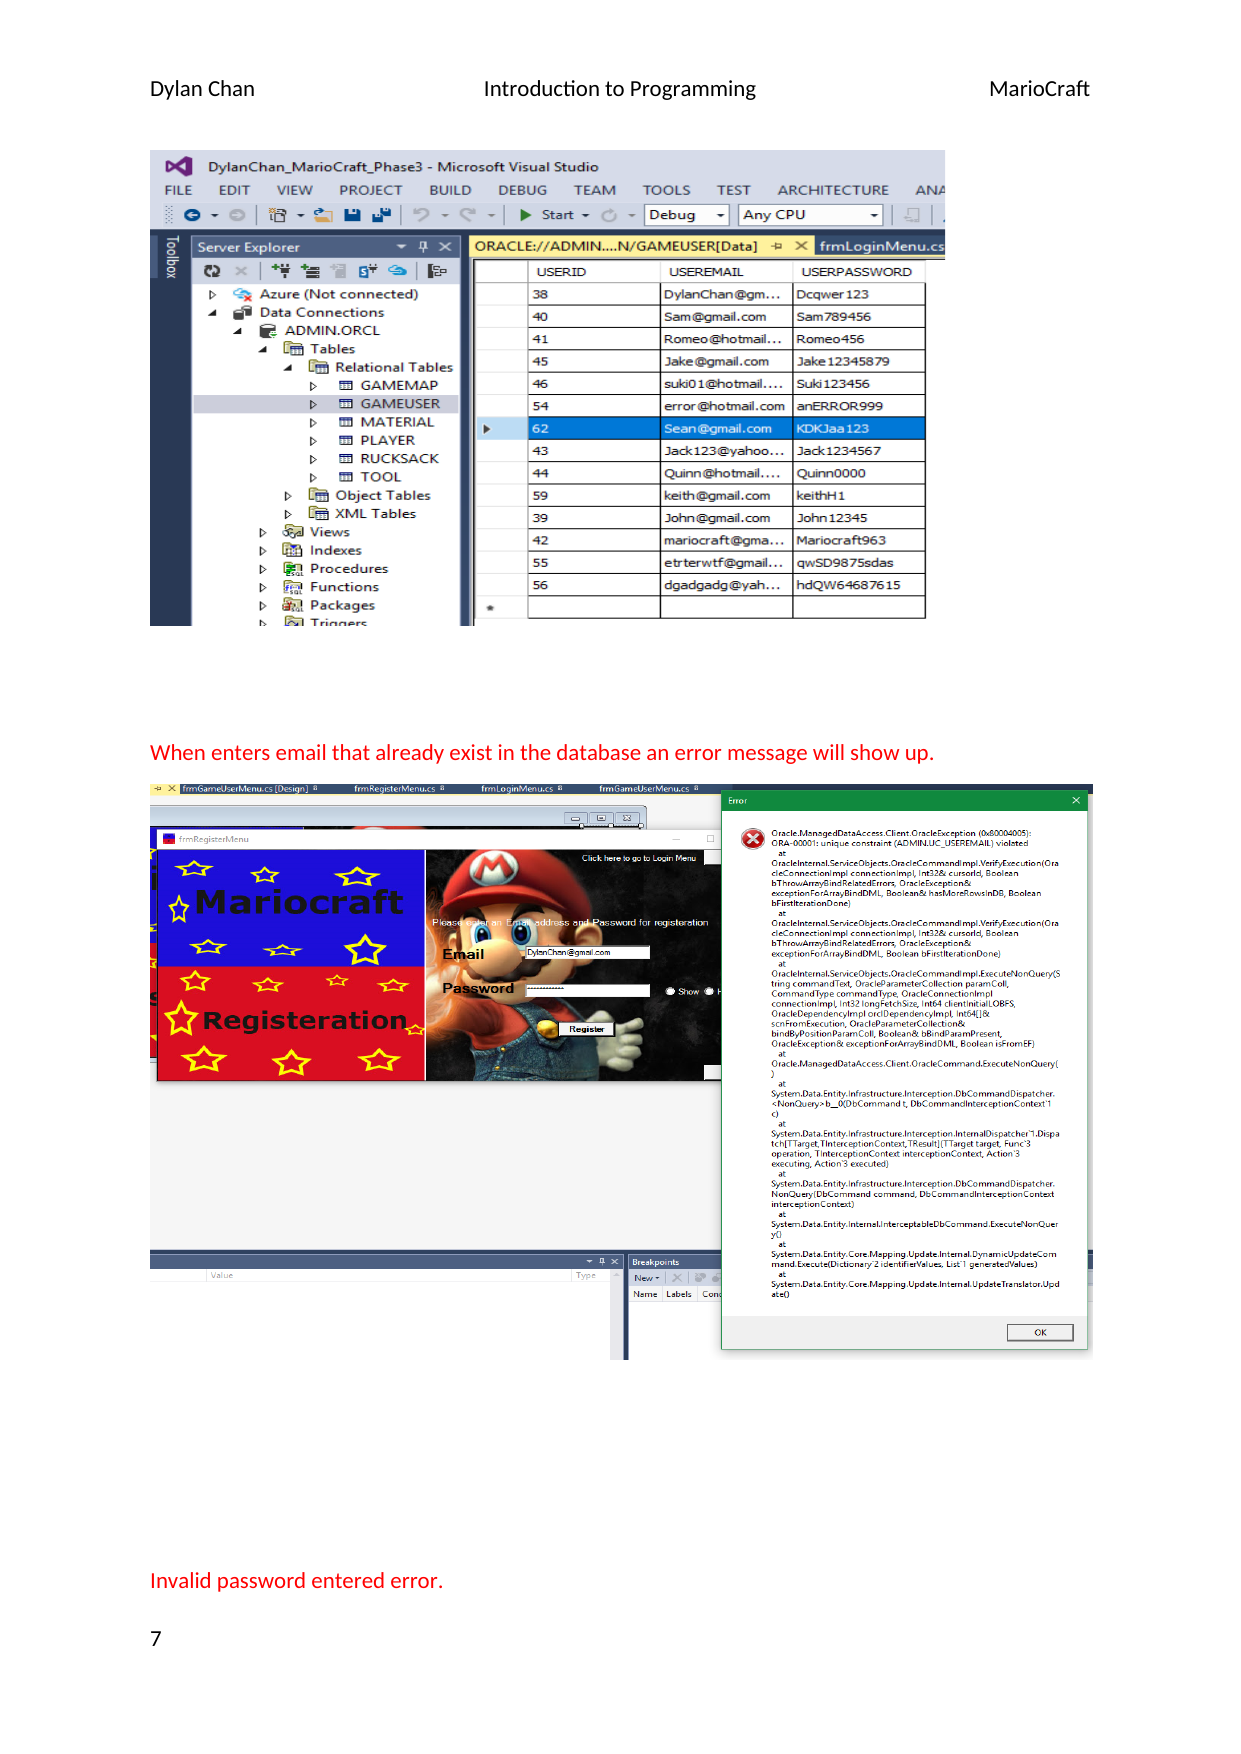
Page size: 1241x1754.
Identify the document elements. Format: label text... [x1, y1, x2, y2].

text Invalid password entered error. [150, 1566, 1090, 1594]
picture [150, 150, 946, 626]
text When enters email that already exist in the database an error message will show up. [150, 738, 1090, 766]
picture [150, 784, 1093, 1360]
